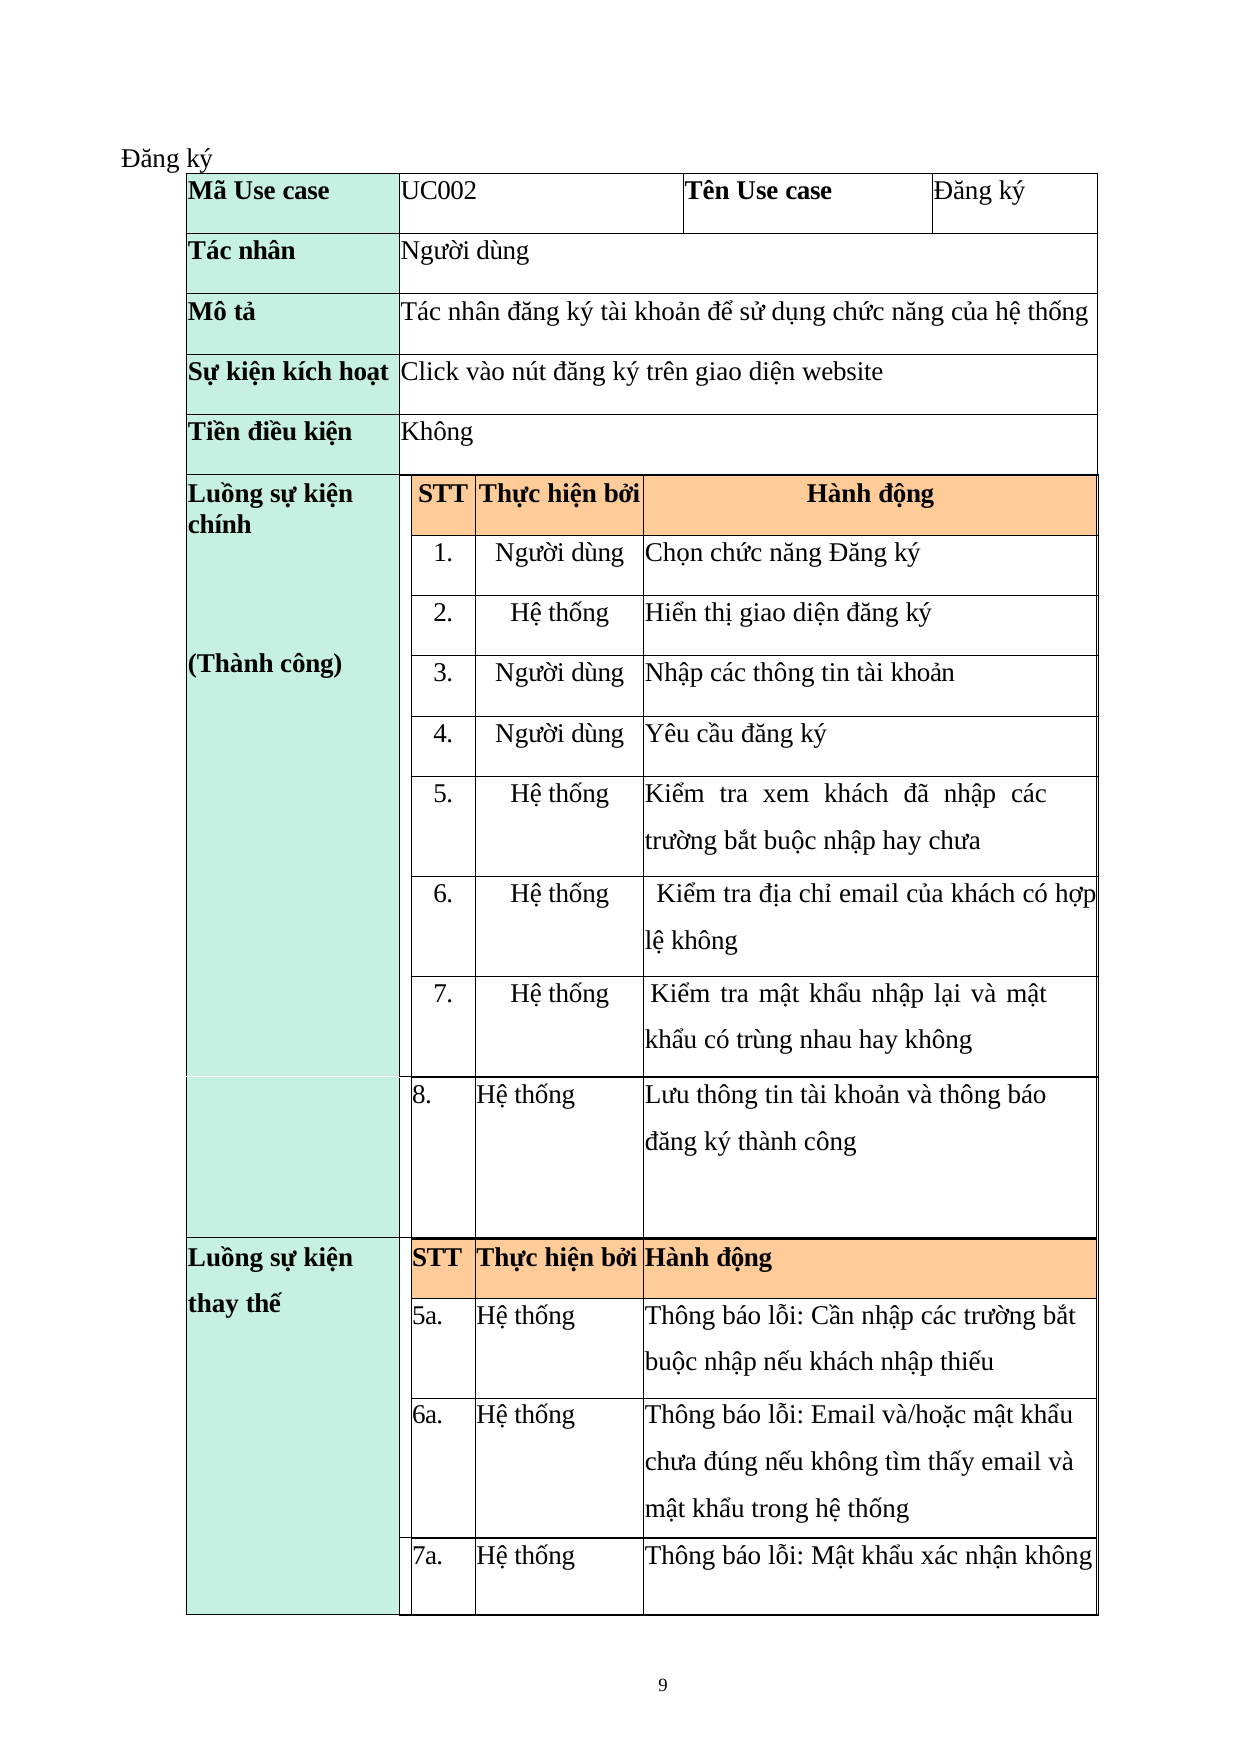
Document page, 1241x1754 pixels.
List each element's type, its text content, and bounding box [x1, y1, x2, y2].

table_cell 5. [412, 777, 475, 876]
table_cell 4. [412, 717, 475, 776]
table_cell 6. [412, 877, 475, 976]
table_cell Nhập các thông tin tài khoản [644, 656, 1096, 716]
table_cell 5a. [412, 1299, 475, 1397]
table_header [400, 1077, 411, 1237]
table_cell [400, 476, 411, 1076]
table_cell Hệ thống [476, 877, 643, 976]
table_cell [400, 1538, 411, 1614]
table_cell Luồng sự kiện thay thế [187, 1238, 399, 1614]
table_cell Kiểm tra mật khẩu nhập lại và mật khẩu có trùng nhau hay không [644, 977, 1096, 1076]
table_cell Thực hiện bởi [476, 476, 643, 535]
table_cell Hệ thống [476, 1299, 643, 1397]
table_cell Hệ thống [476, 1399, 643, 1537]
table_cell Tác nhân [187, 234, 399, 293]
table_header Lưu thông tin tài khoản và thông báo đăng ký thành công [644, 1078, 1096, 1237]
table_cell Tiền điều kiện [187, 415, 399, 474]
table_cell Tác nhân đăng ký tài khoản để sử dụng chức năng của hệ thống [400, 294, 1097, 354]
table_cell 2. [412, 596, 475, 655]
table_cell Click vào nút đăng ký trên giao diện website [400, 355, 1097, 414]
table_cell STT [412, 1240, 475, 1298]
table_cell Kiểm tra xem khách đã nhập các trường bắt buộc nhập hay chưa [644, 777, 1096, 876]
table_cell Hệ thống [476, 777, 643, 876]
table_cell Hệ thống [476, 1539, 643, 1614]
table_cell Sự kiện kích hoạt [187, 355, 399, 414]
table_cell Không [400, 415, 1097, 474]
table_cell Người dùng [476, 536, 643, 595]
table_cell Luồng sự kiện chính (Thành công) [187, 475, 399, 1076]
table_cell Hệ thống [476, 977, 643, 1076]
table_cell [400, 1238, 411, 1537]
table_header UC002 [400, 174, 683, 233]
table_cell Chọn chức năng Đăng ký [644, 536, 1096, 595]
table_cell Thông báo lỗi: Email và/hoặc mật khẩu chưa đúng nếu không tìm thấy email và mật khẩu trong hệ thống [644, 1399, 1096, 1537]
text Đăng ký [121, 142, 1205, 173]
table_cell Thực hiện bởi [476, 1240, 643, 1298]
table_cell Kiểm tra địa chỉ email của khách có hợp lệ không [644, 877, 1096, 976]
table_cell STT [412, 476, 475, 535]
table_cell Yêu cầu đăng ký [644, 717, 1096, 776]
table_cell 3. [412, 656, 475, 716]
table_header Hệ thống [476, 1078, 643, 1237]
table_cell Người dùng [476, 656, 643, 716]
table_cell Hiển thị giao diện đăng ký [644, 596, 1096, 655]
table_cell Hành động [644, 476, 1096, 535]
table_header [187, 1077, 399, 1237]
table_cell 7a. [412, 1539, 475, 1614]
table_cell Mô tả [187, 294, 399, 354]
table_cell Người dùng [400, 234, 1097, 293]
table_cell 1. [412, 536, 475, 595]
table_cell 6a. [412, 1399, 475, 1537]
table_cell Hành động [644, 1240, 1096, 1298]
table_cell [644, 1539, 1096, 1614]
table_cell Người dùng [476, 717, 643, 776]
table_cell Hệ thống [476, 596, 643, 655]
table_header Đăng ký [933, 174, 1097, 233]
table_cell 7. [412, 977, 475, 1076]
table_header Tên Use case [684, 174, 932, 233]
table_header Mã Use case [187, 174, 399, 233]
table_cell Thông báo lỗi: Cần nhập các trường bắt buộc nhập nếu khách nhập thiếu [644, 1299, 1096, 1397]
table_header 8. [412, 1078, 475, 1237]
